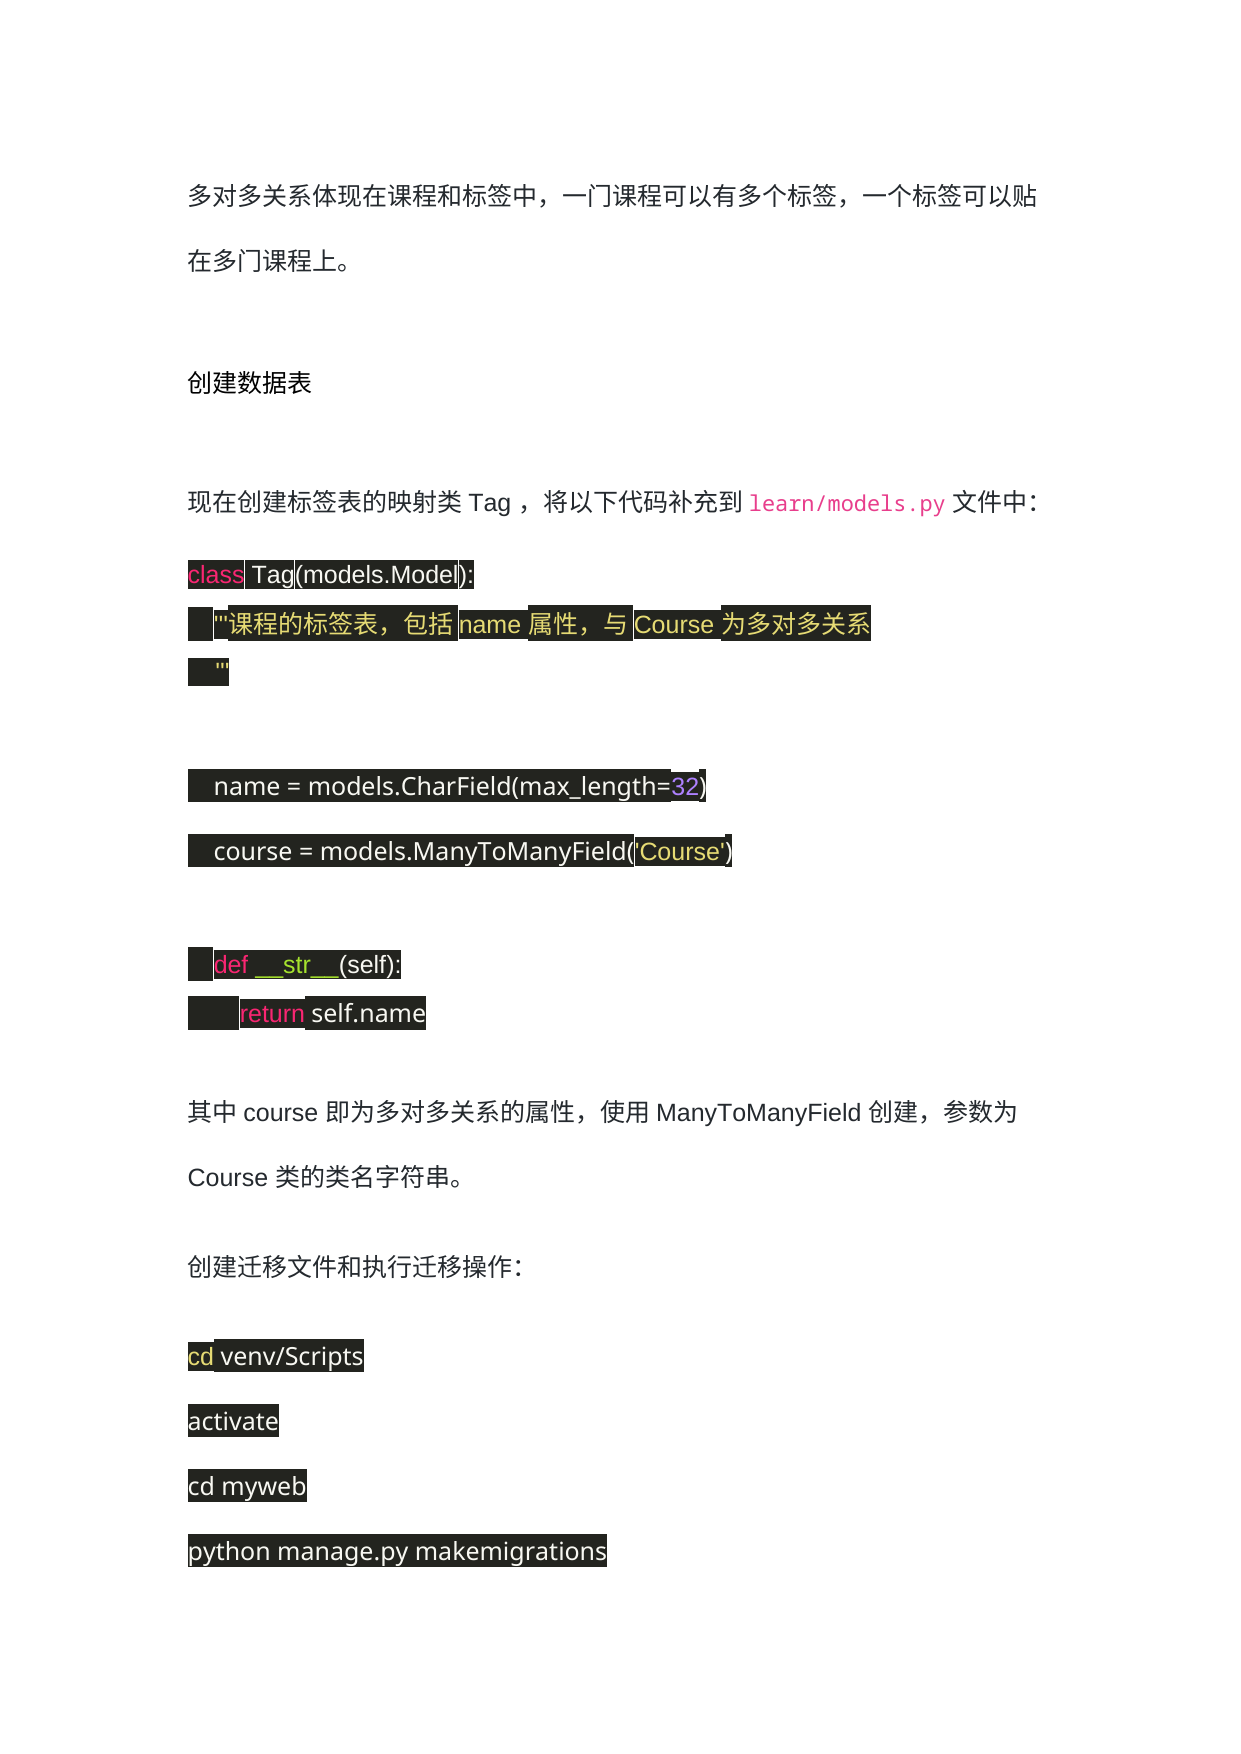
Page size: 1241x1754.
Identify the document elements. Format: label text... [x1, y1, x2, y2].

text 其中 course 即为多对多关系的属性，使用 ManyToManyField 创建，参数为 Course 类的类名字符串。 [187, 1078, 1053, 1208]
text course = models.ManyToManyField('Course') [187, 818, 1053, 883]
text '''课程的标签表，包括 name 属性，与 Course 为多对多关系 [187, 591, 1053, 656]
text 创建迁移文件和执行迁移操作： [187, 1233, 1053, 1298]
text return self.name [187, 981, 1053, 1046]
subtitle 创建数据表 [187, 349, 1053, 414]
text cd myweb [187, 1453, 1053, 1518]
text 现在创建标签表的映射类 Tag ，将以下代码补充到 learn/models.py 文件中： [187, 468, 1053, 533]
text python manage.py makemigrations [187, 1518, 1053, 1583]
text ''' [187, 656, 1053, 688]
text name = models.CharField(max_length=32) [187, 753, 1053, 818]
text 多对多关系体现在课程和标签中，一门课程可以有多个标签，一个标签可以贴在多门课程上。 [187, 162, 1053, 292]
text activate [187, 1388, 1053, 1453]
text def __str__(self): [213, 948, 1053, 981]
text cd venv/Scripts [187, 1323, 1053, 1388]
text class Tag(models.Model): [187, 558, 1053, 591]
